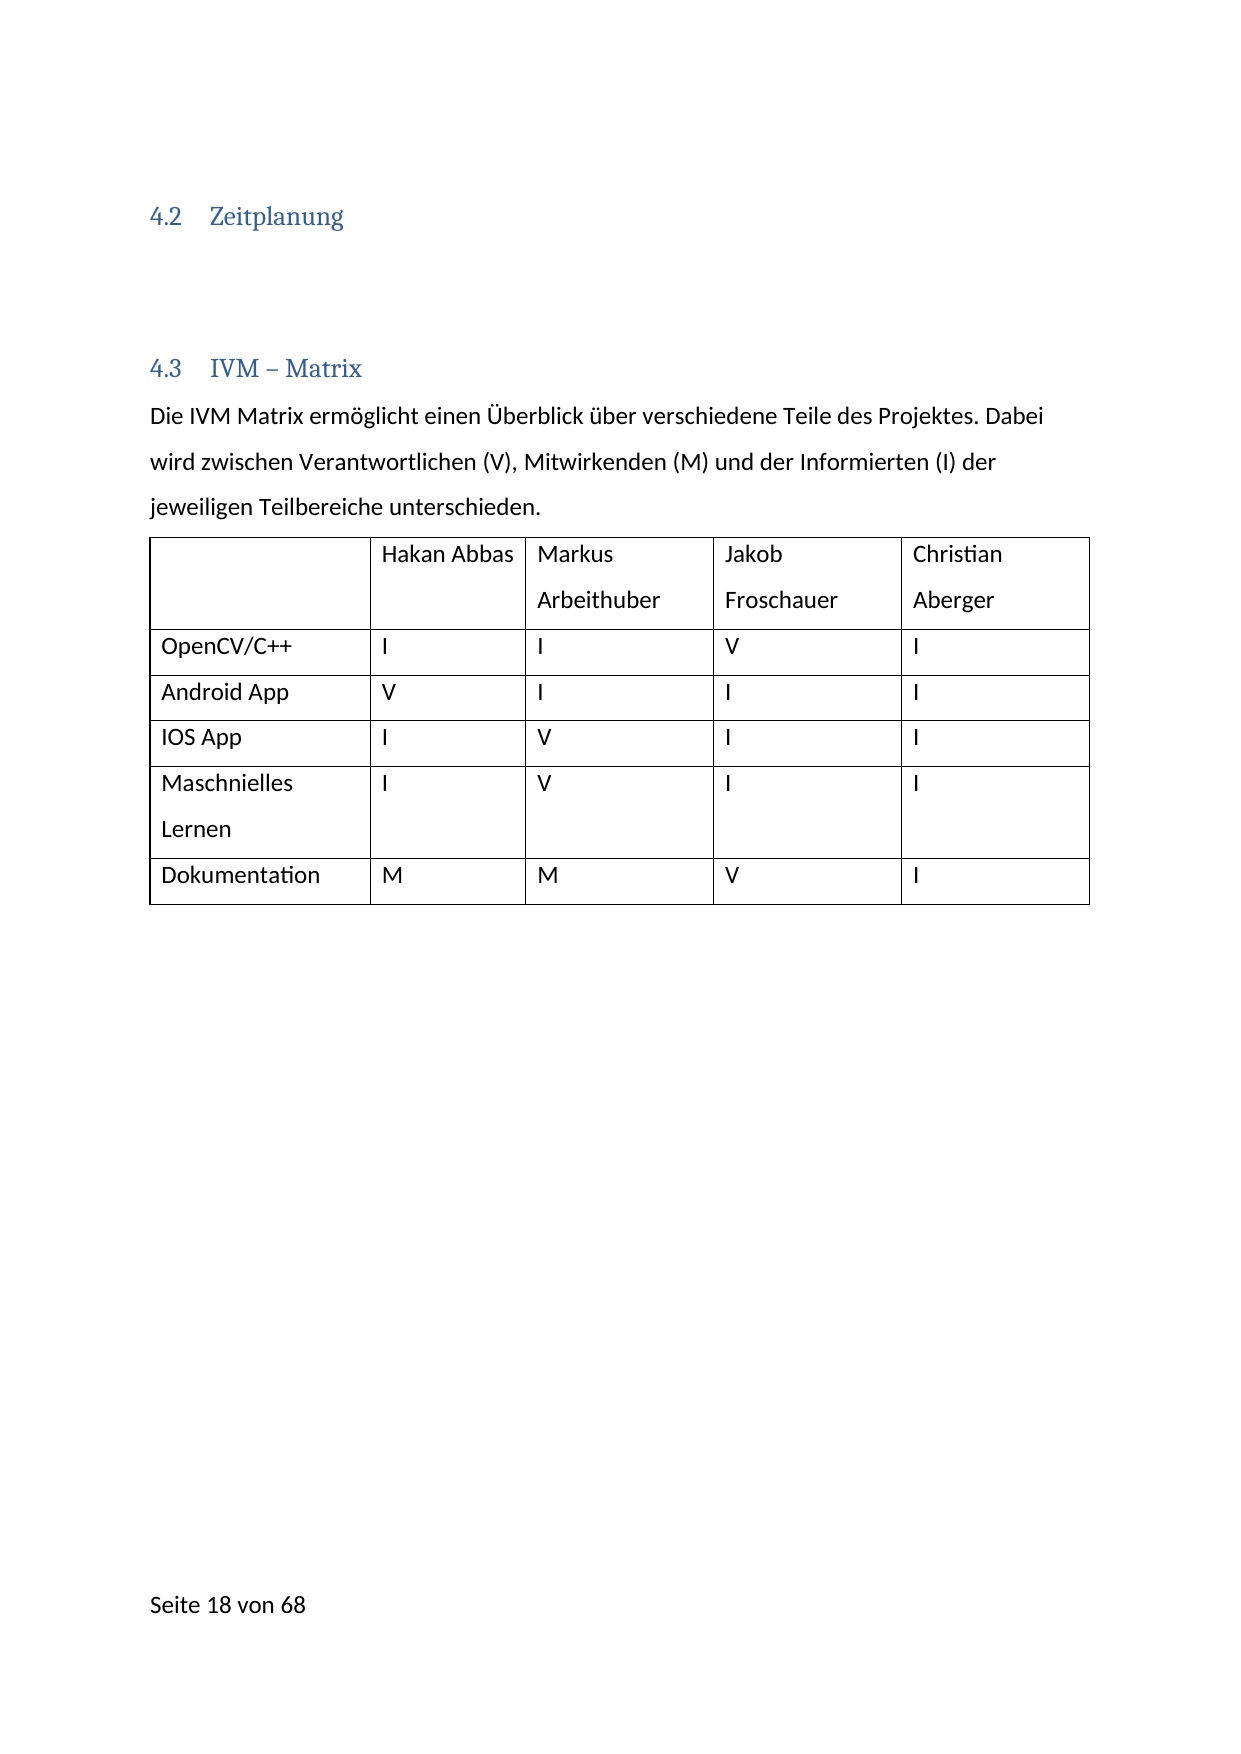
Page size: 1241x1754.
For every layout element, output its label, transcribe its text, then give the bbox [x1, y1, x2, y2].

table_cell I [714, 767, 901, 858]
table_cell I [526, 630, 713, 674]
table_cell Android App [151, 676, 370, 720]
table_cell V [526, 721, 713, 766]
table_cell V [371, 676, 525, 720]
table_cell I [526, 676, 713, 720]
subtitle Zeitplanung [150, 201, 1090, 232]
table_cell IOS App [151, 721, 370, 766]
table_cell I [902, 721, 1089, 766]
table_cell I [714, 721, 901, 766]
table_cell I [902, 676, 1089, 720]
table_cell I [371, 630, 525, 674]
subtitle IVM – Matrix [150, 353, 1090, 384]
table_cell V [714, 859, 901, 904]
table_cell M [371, 859, 525, 904]
table_cell OpenCV/C++ [151, 630, 370, 674]
table_cell Dokumentation [151, 859, 370, 904]
table_header [151, 538, 370, 629]
table_cell V [526, 767, 713, 858]
table_cell I [371, 767, 525, 858]
table_cell I [902, 767, 1089, 858]
table_cell I [371, 721, 525, 766]
table_header Jakob Froschauer [714, 538, 901, 629]
table_header Hakan Abbas [371, 538, 525, 629]
table_cell I [902, 630, 1089, 674]
table_cell I [714, 676, 901, 720]
text Die IVM Matrix ermöglicht einen Überblick über verschiedene Teile des Projektes. Dabei wird zwischen Verantwortlichen (V), Mitwirkenden (M) und der Informierten (I) der jeweiligen Teilbereiche unterschieden. [150, 400, 1090, 522]
table_header Christian Aberger [902, 538, 1089, 629]
table_cell I [902, 859, 1089, 904]
table_header Markus Arbeithuber [526, 538, 713, 629]
table_cell M [526, 859, 713, 904]
table_cell V [714, 630, 901, 674]
table_cell Maschnielles Lernen [151, 767, 370, 858]
